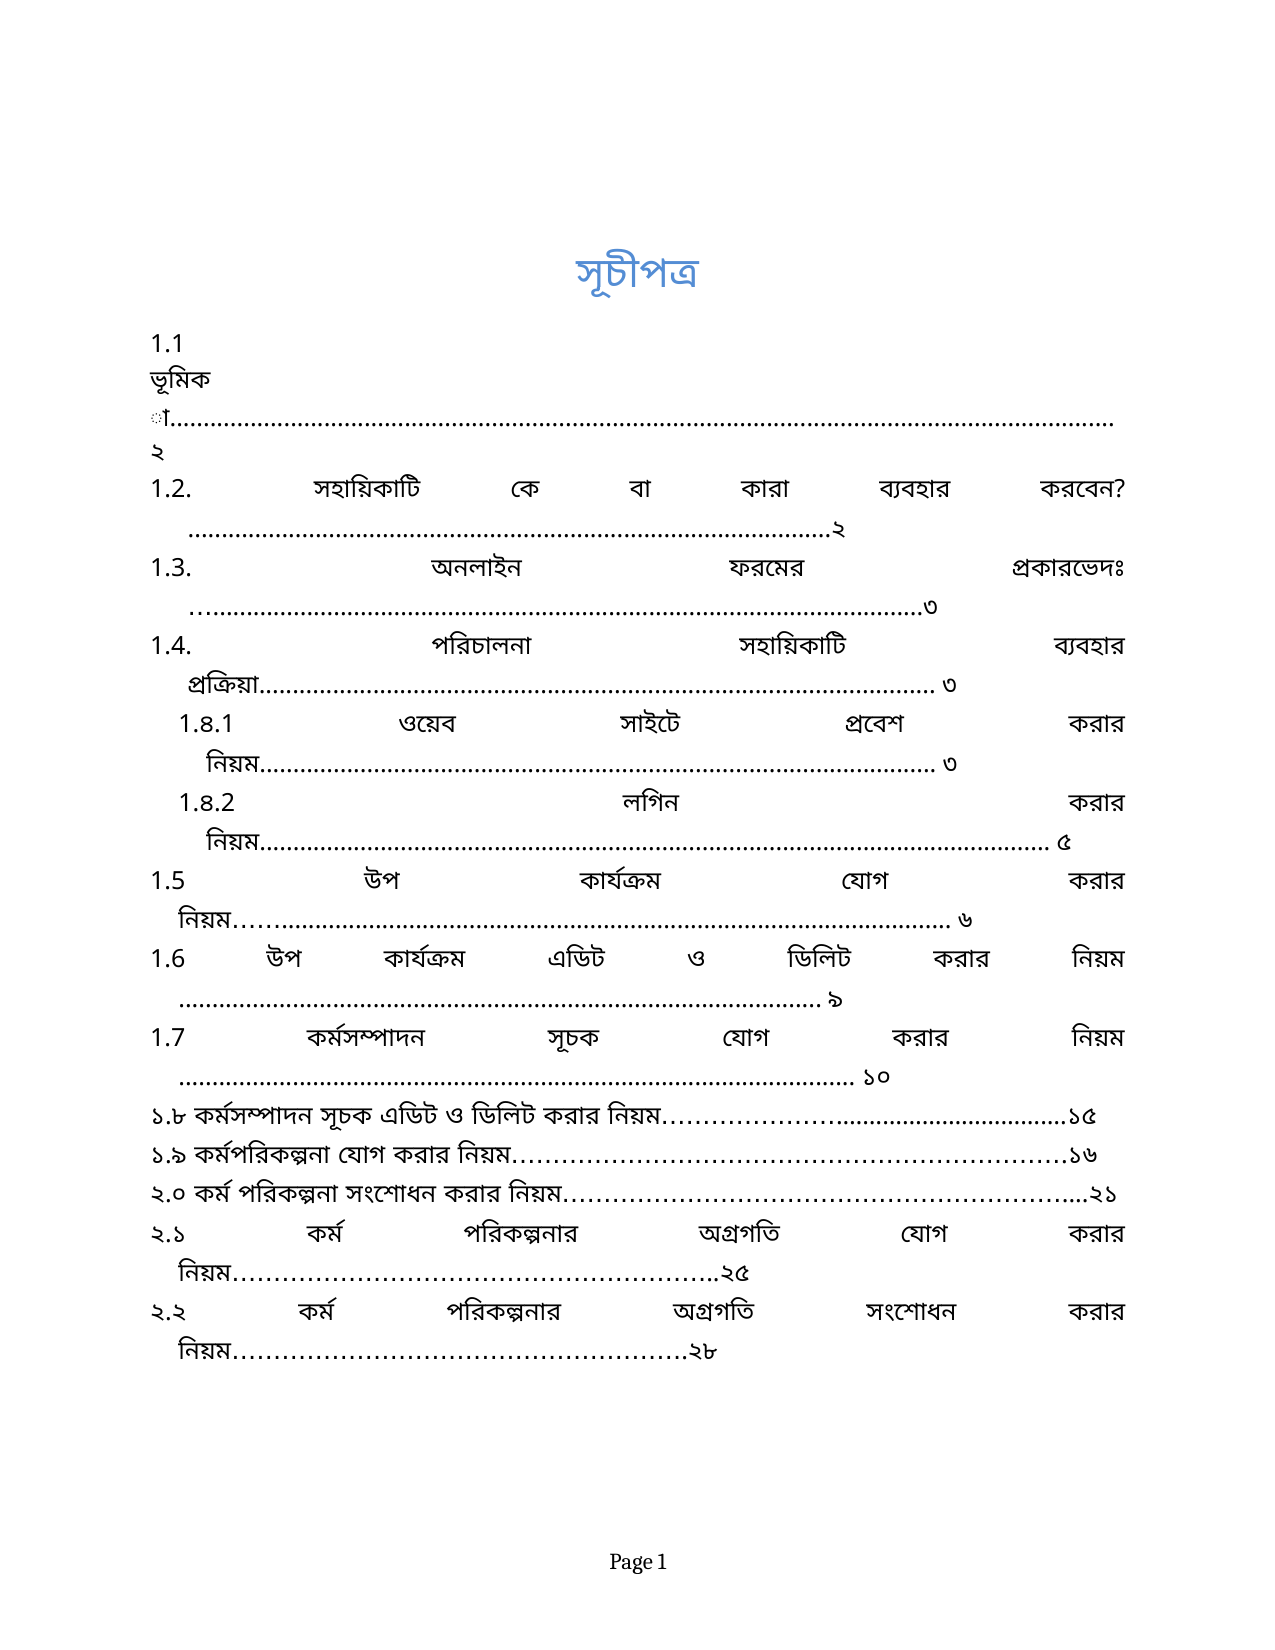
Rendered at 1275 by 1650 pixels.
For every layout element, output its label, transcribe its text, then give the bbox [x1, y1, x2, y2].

text 1.5 উপ কার্যক্রম যোগ করার নিয়ম…….................................................................................................... ৬ [150, 863, 1125, 936]
text সূচীপত্র [594, 249, 1125, 298]
text 1.7 কর্মসম্পাদন সূচক যোগ করার নিয়ম ..................................................................................................... ১০ [150, 1019, 1125, 1093]
text 1.6 উপ কার্যক্রম এডিট ও ডিলিট করার নিয়ম ................................................................................................ ৯ [150, 941, 1125, 1014]
text 1.৪.1 ওয়েব সাইটে প্রবেশ করার নিয়ম..................................................................................................... ৩ [178, 706, 1125, 779]
list অনলাইন ফরমের প্রকারভেদঃ …..........................................................................................................৩ [150, 549, 1125, 623]
text ১.৯ কর্মপরিকল্পনা যোগ করার নিয়ম………………………………………………………….১৬ [150, 1137, 1125, 1171]
text ২.১ কর্ম পরিকল্পনার অগ্রগতি যোগ করার নিয়ম…………………………………………………..২৫ [150, 1215, 1125, 1288]
list পরিচালনা সহায়িকাটি ব্যবহার প্রক্রিয়া..................................................................................................... ৩ [150, 628, 1125, 701]
text সূচীপত্র [150, 249, 621, 298]
text ২.২ কর্ম পরিকল্পনার অগ্রগতি সংশোধন করার নিয়ম……………………………………………….২৮ [150, 1294, 1125, 1367]
text ২.০ কর্ম পরিকল্পনা সংশোধন করার নিয়ম……………………………………………………....২১ [150, 1176, 1125, 1210]
text ১.৮ কর্মসম্পাদন সূচক এডিট ও ডিলিট করার নিয়ম………………….…………………………….১৫ [150, 1098, 1125, 1132]
text 1.৪.2 লগিন করার নিয়ম...................................................................................................................... ৫ [178, 784, 1125, 858]
text 1.1 ভূমিকা.............................................................................................................................................২ [150, 326, 1125, 467]
list সহায়িকাটি কে বা কারা ব্যবহার করবেন? ................................................................................................২ [150, 471, 1125, 544]
